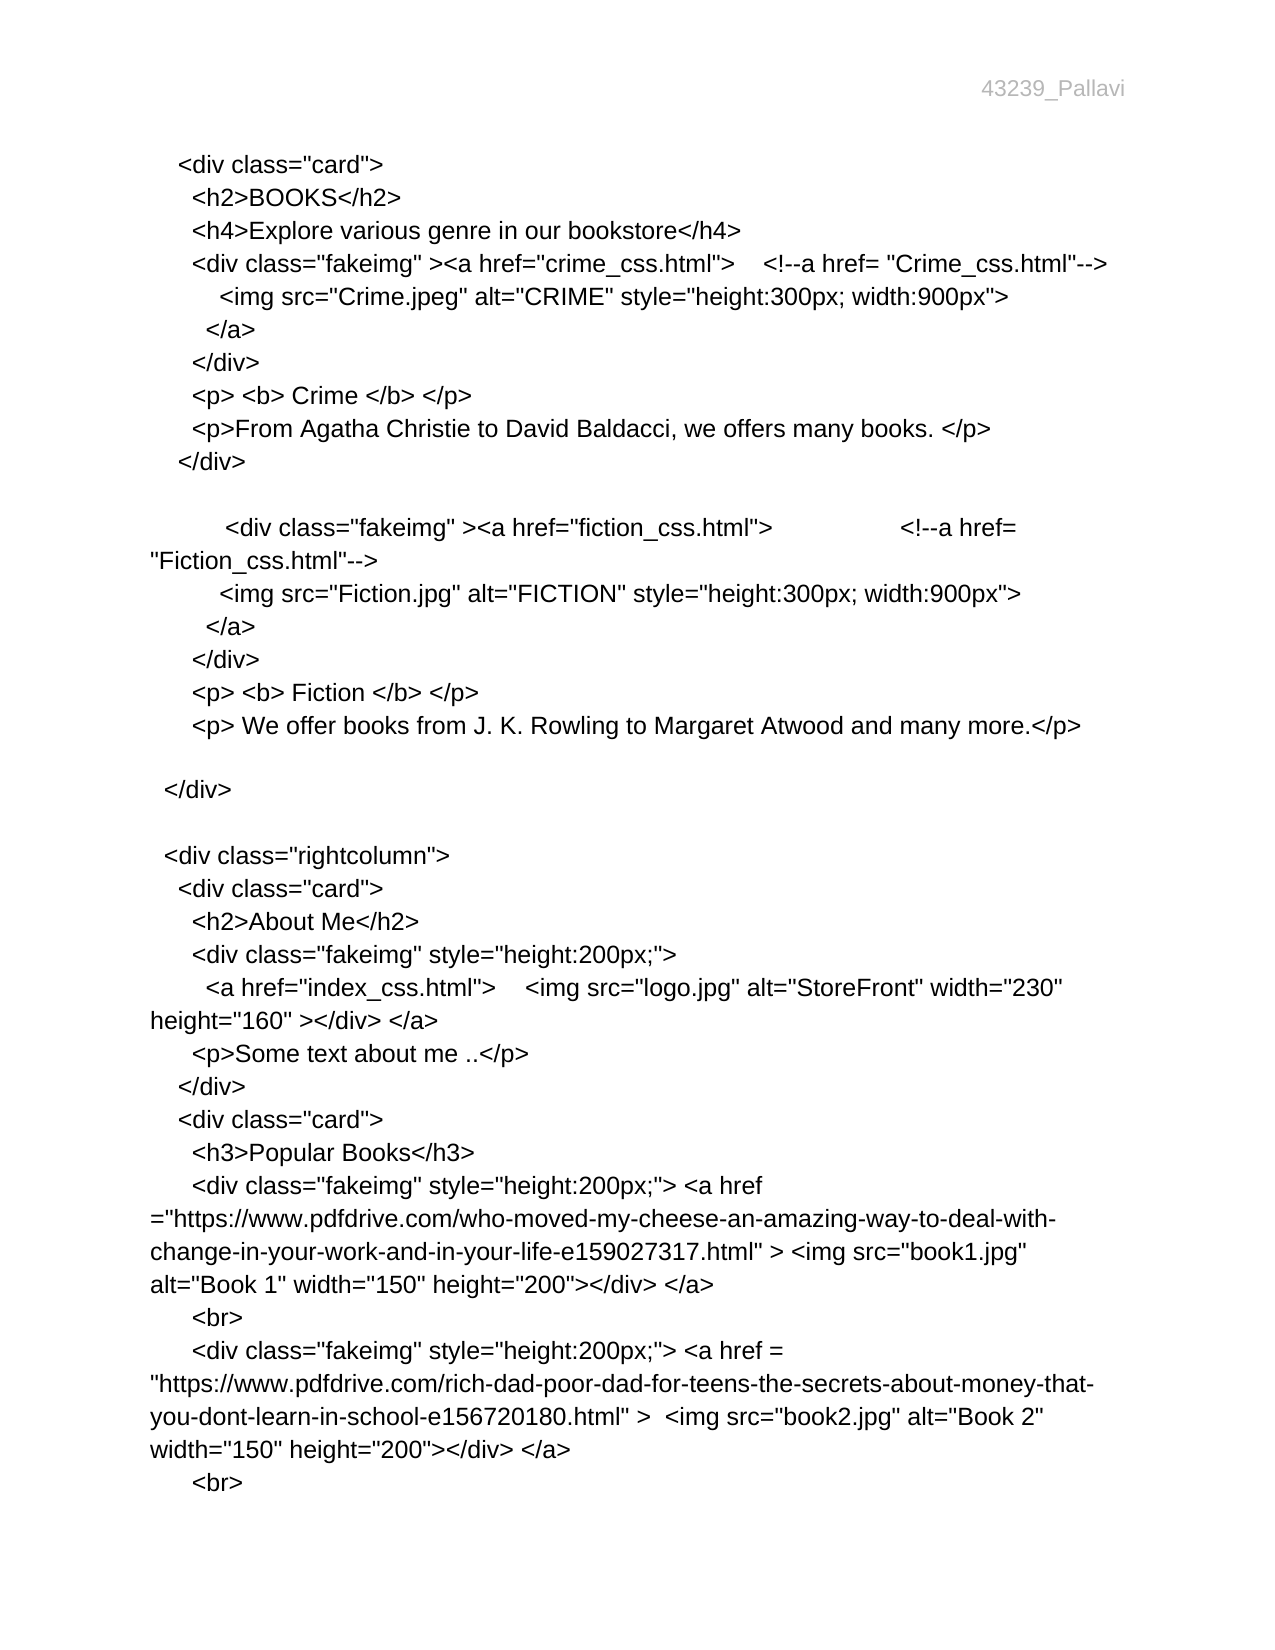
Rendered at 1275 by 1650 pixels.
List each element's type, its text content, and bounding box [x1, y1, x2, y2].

text <a href="index_css.html"> <img src="logo.jpg" alt="StoreFront" width="230" height="160" ></div> </a> [150, 973, 1125, 1034]
text <h2>BOOKS</h2> [150, 183, 1125, 212]
text <p>Some text about me ..</p> [150, 1039, 1125, 1067]
text <div class="card"> [150, 150, 1125, 179]
text </div> [150, 348, 1125, 377]
text <h4>Explore various genre in our bookstore</h4> [150, 216, 1125, 245]
text <div class="card"> [150, 874, 1125, 902]
text <div class="card"> [150, 1105, 1125, 1133]
text <div class="fakeimg" ><a href="fiction_css.html"> <!--a href= "Fiction_css.html"--> [150, 513, 1125, 575]
text <p>From Agatha Christie to David Baldacci, we offers many books. </p> [150, 414, 1125, 443]
text <h2>About Me</h2> [150, 907, 1125, 935]
text <div class="fakeimg" style="height:200px;"> <a href = "https://www.pdfdrive.com/rich-dad-poor-dad-for-teens-the-secrets-about-money-that-you-dont-learn-in-school-e156720180.html" > <img src="book2.jpg" alt="Book 2" width="150" height="200"></div> </a> [150, 1336, 1125, 1464]
text </div> [150, 774, 1125, 803]
text <br> [150, 1468, 1125, 1497]
text </div> [150, 645, 1125, 674]
text <div class="rightcolumn"> [150, 841, 1125, 869]
text <p> We offer books from J. K. Rowling to Margaret Atwood and many more.</p> [150, 711, 1125, 740]
text </div> [150, 447, 1125, 476]
text <br> [150, 1303, 1125, 1332]
text <div class="fakeimg" style="height:200px;"> [150, 940, 1125, 968]
text <p> <b> Crime </b> </p> [150, 381, 1125, 410]
text </a> [150, 315, 1125, 344]
text <p> <b> Fiction </b> </p> [150, 678, 1125, 707]
text </div> [150, 1072, 1125, 1101]
text <h3>Popular Books</h3> [150, 1138, 1125, 1167]
text <div class="fakeimg" ><a href="crime_css.html"> <!--a href= "Crime_css.html"--> [150, 249, 1125, 278]
text <img src="Fiction.jpg" alt="FICTION" style="height:300px; width:900px"> [150, 579, 1125, 608]
text </a> [150, 612, 1125, 641]
text <div class="fakeimg" style="height:200px;"> <a href ="https://www.pdfdrive.com/who-moved-my-cheese-an-amazing-way-to-deal-with-change-in-your-work-and-in-your-life-e159027317.html" > <img src="book1.jpg" alt="Book 1" width="150" height="200"></div> </a> [150, 1171, 1125, 1299]
text <img src="Crime.jpeg" alt="CRIME" style="height:300px; width:900px"> [150, 282, 1125, 311]
